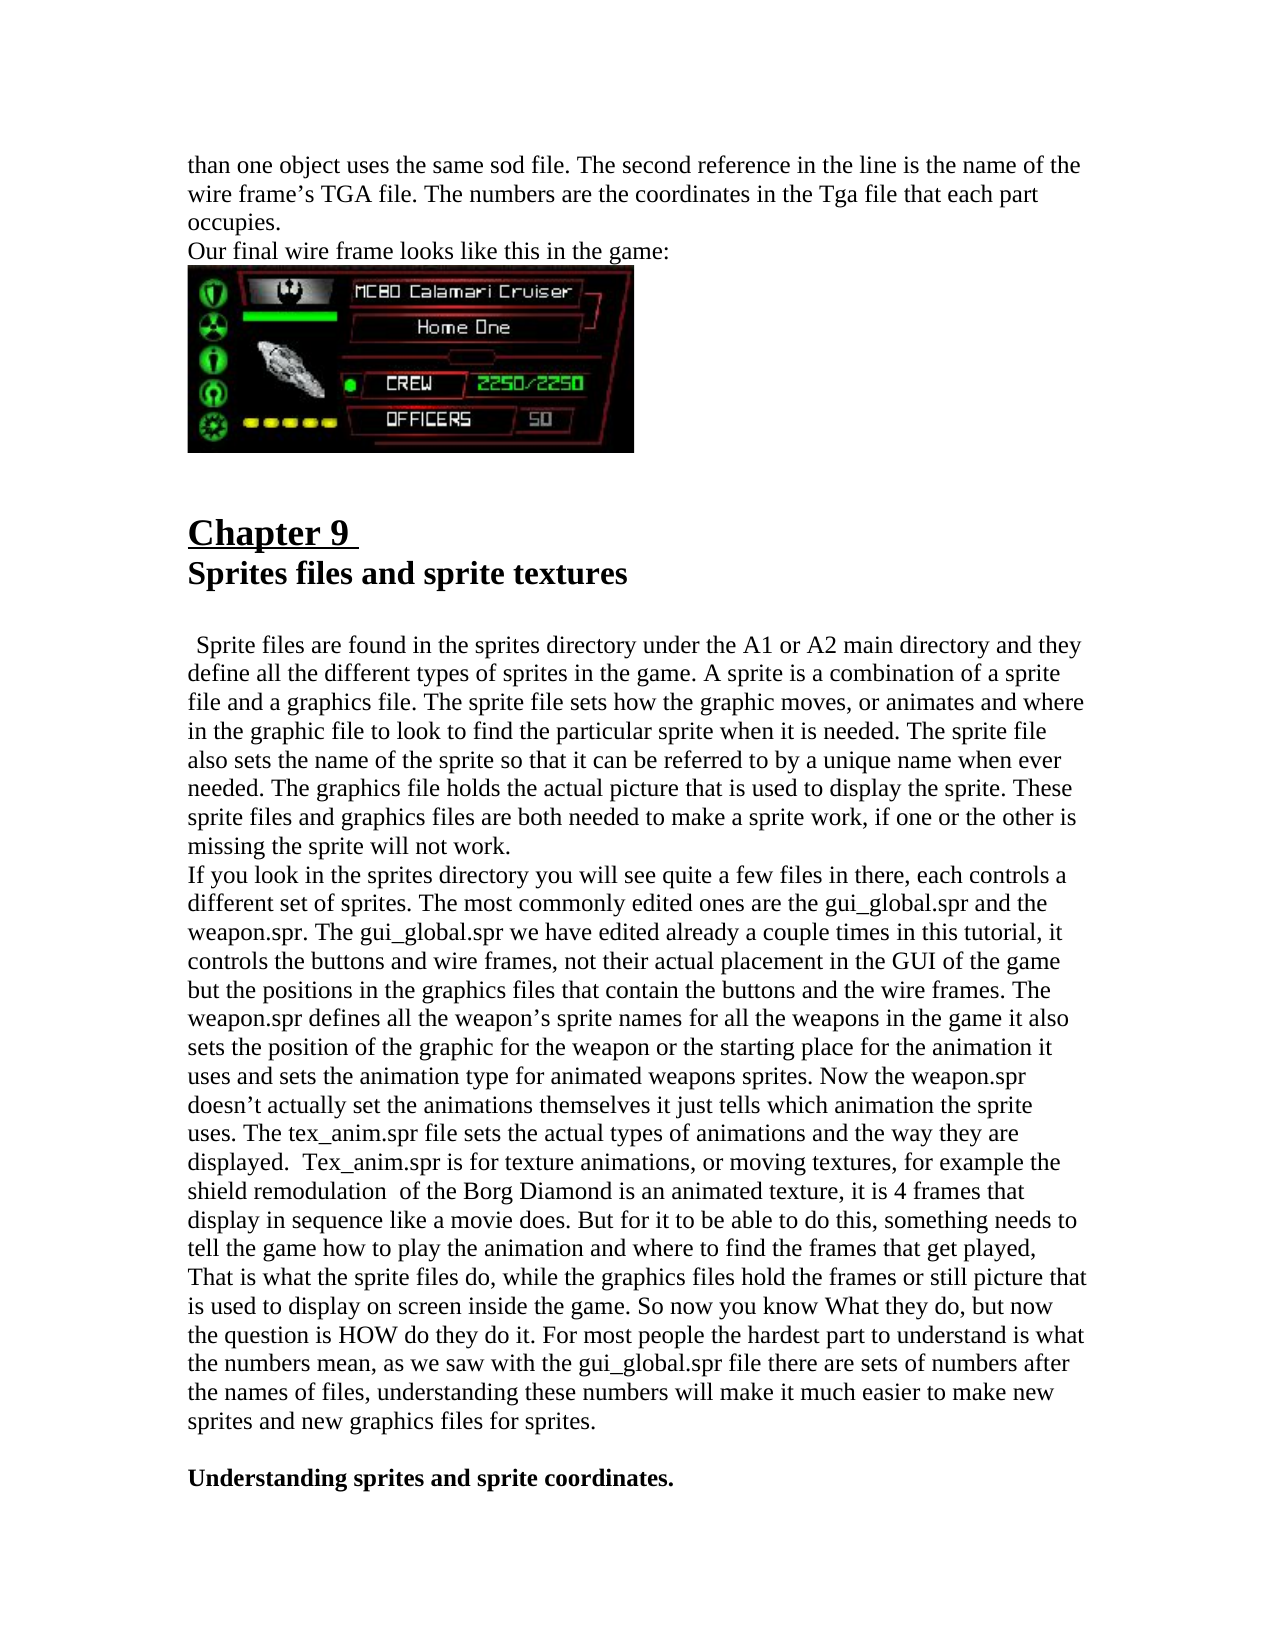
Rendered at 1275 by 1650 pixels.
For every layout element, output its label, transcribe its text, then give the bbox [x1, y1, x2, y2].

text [187, 150, 1087, 236]
text Understanding sprites and sprite coordinates. [187, 1463, 1087, 1492]
text If you look in the sprites directory you will see quite a few files in there, each controls a different set of sprites. The most commonly edited ones are the gui_global.spr and the weapon.spr. The gui_global.spr we have edited already a couple times in this tutorial, it controls the buttons and wire frames, not their actual placement in the GUI of the game but the positions in the graphics files that contain the buttons and the wire frames. The weapon.spr defines all the weapon’s sprite names for all the weapons in the game it also sets the position of the graphic for the weapon or the starting place for the animation it uses and sets the animation type for animated weapons sprites. Now the weapon.spr doesn’t actually set the animations themselves it just tells which animation the sprite uses. The tex_anim.spr file sets the actual types of animations and the way they are displayed. Tex_anim.spr is for texture animations, or moving textures, for example the shield remodulation of the Borg Diamond is an animated texture, it is 4 frames that display in sequence like a movie does. But for it to be able to do this, something needs to tell the game how to play the animation and where to find the frames that get played, That is what the sprite files do, while the graphics files hold the frames or still picture that is used to display on screen inside the game. So now you know What they do, but now the question is HOW do they do it. For most people the hardest part to understand is what the numbers mean, as we saw with the gui_global.spr file there are sets of numbers after the names of files, understanding these numbers will make it much easier to make new sprites and new graphics files for sprites. [187, 860, 1087, 1435]
picture [187, 265, 635, 453]
subtitle Chapter 9 [187, 510, 1087, 553]
text Sprite files are found in the sprites directory under the A1 or A2 main directory and they define all the different types of sprites in the game. A sprite is a combination of a sprite file and a graphics file. The sprite file sets how the graphic moves, or animates and where in the graphic file to look to find the particular sprite when it is needed. The sprite file also sets the name of the sprite so that it can be referred to by a unique name when ever needed. The graphics file holds the actual picture that is used to display the sprite. These sprite files and graphics files are both needed to make a sprite work, if one or the other is missing the sprite will not work. [187, 630, 1087, 860]
subtitle Sprites files and sprite textures [187, 553, 1087, 591]
